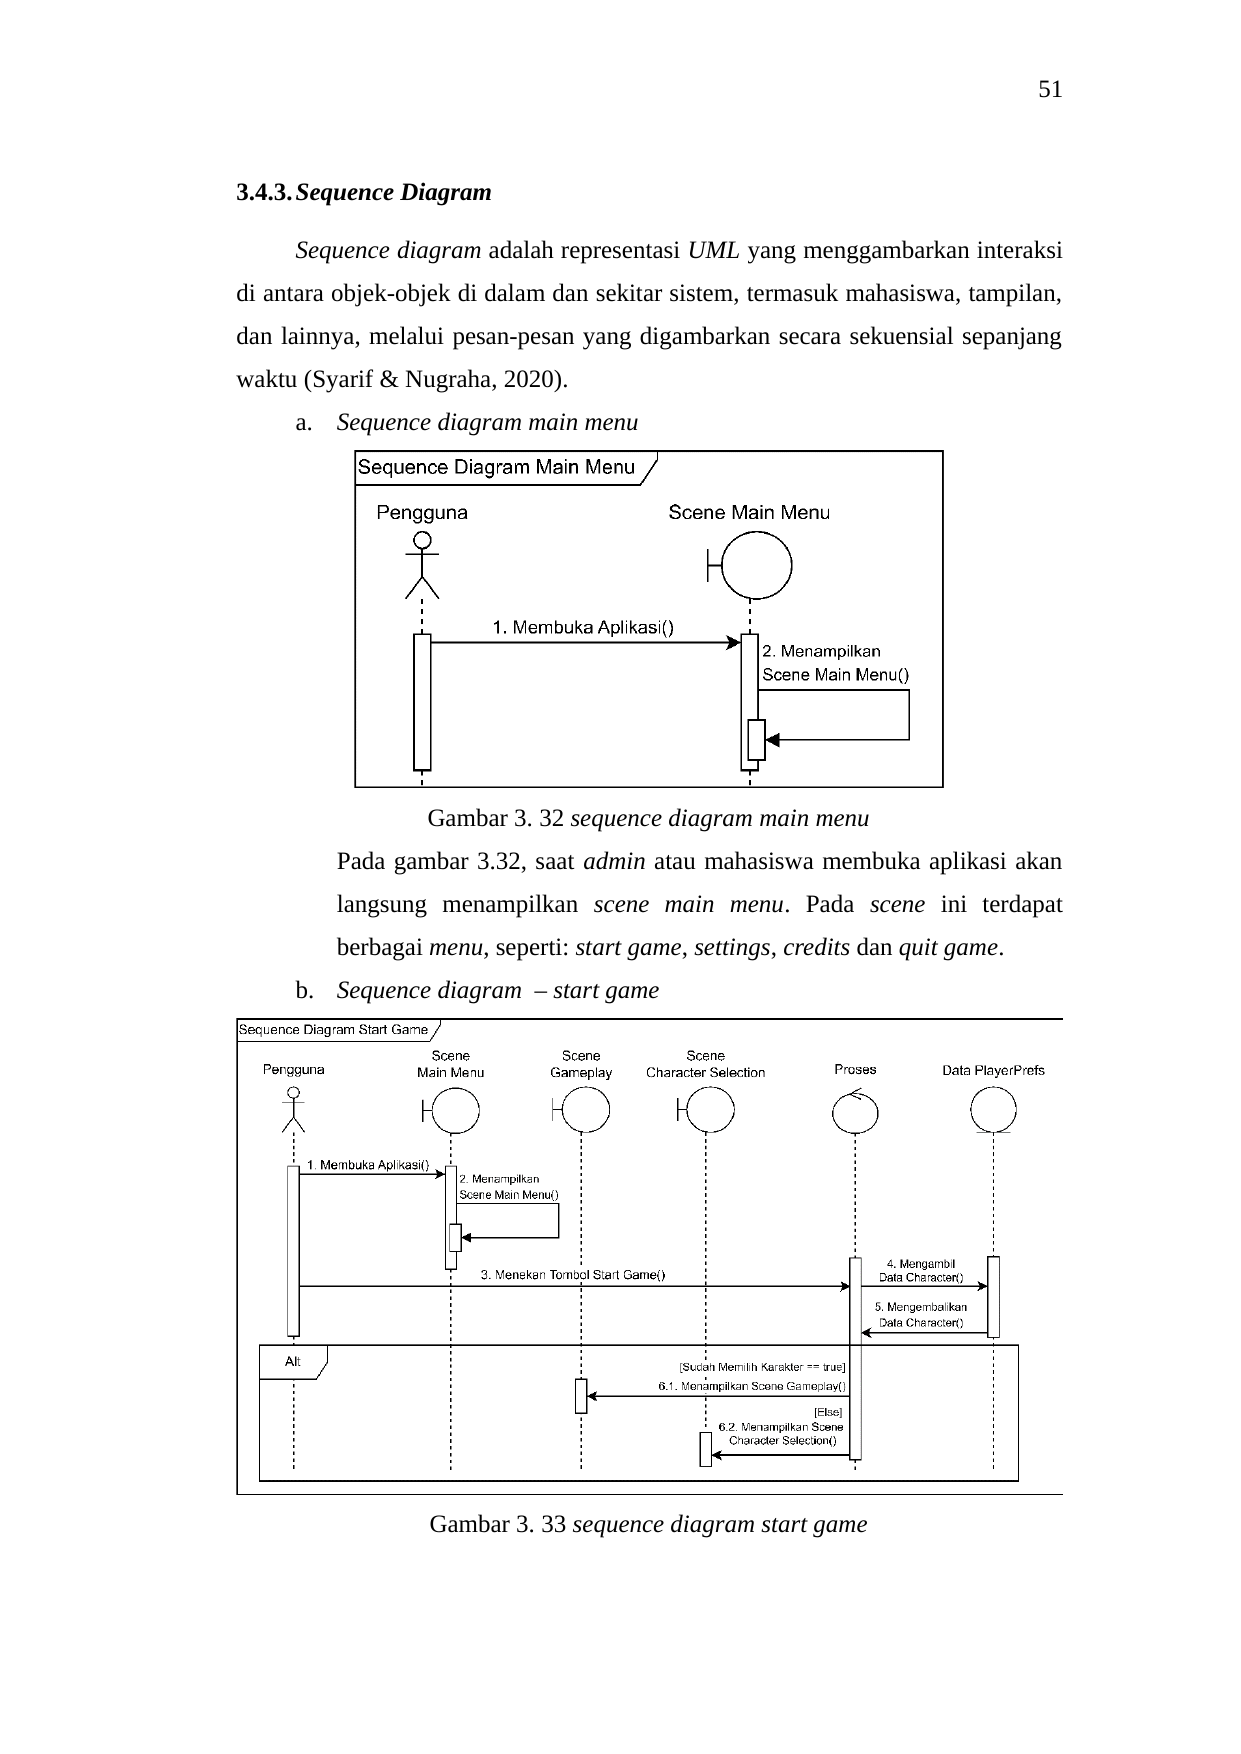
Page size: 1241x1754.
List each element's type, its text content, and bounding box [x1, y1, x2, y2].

text Pada gambar 3.32, saat admin atau mahasiswa membuka aplikasi akan langsung menampilkan scene main menu. Pada scene ini terdapat berbagai menu, seperti: start game, settings, credits dan quit game. [337, 846, 1063, 961]
subtitle Sequence Diagram [236, 177, 1063, 206]
list Sequence diagram – start game [295, 976, 1063, 1004]
list Sequence diagram main menu [295, 407, 1063, 436]
picture [354, 450, 945, 789]
text Gambar 3. 33 sequence diagram start game [236, 1509, 1063, 1538]
picture [236, 1018, 1063, 1495]
text Sequence diagram adalah representasi UML yang menggambarkan interaksi di antara objek-objek di dalam dan sekitar sistem, termasuk mahasiswa, tampilan, dan lainnya, melalui pesan-pesan yang digambarkan secara sekuensial sepanjang waktu . [236, 235, 1063, 393]
text Gambar 3. 32 sequence diagram main menu [236, 803, 1063, 832]
